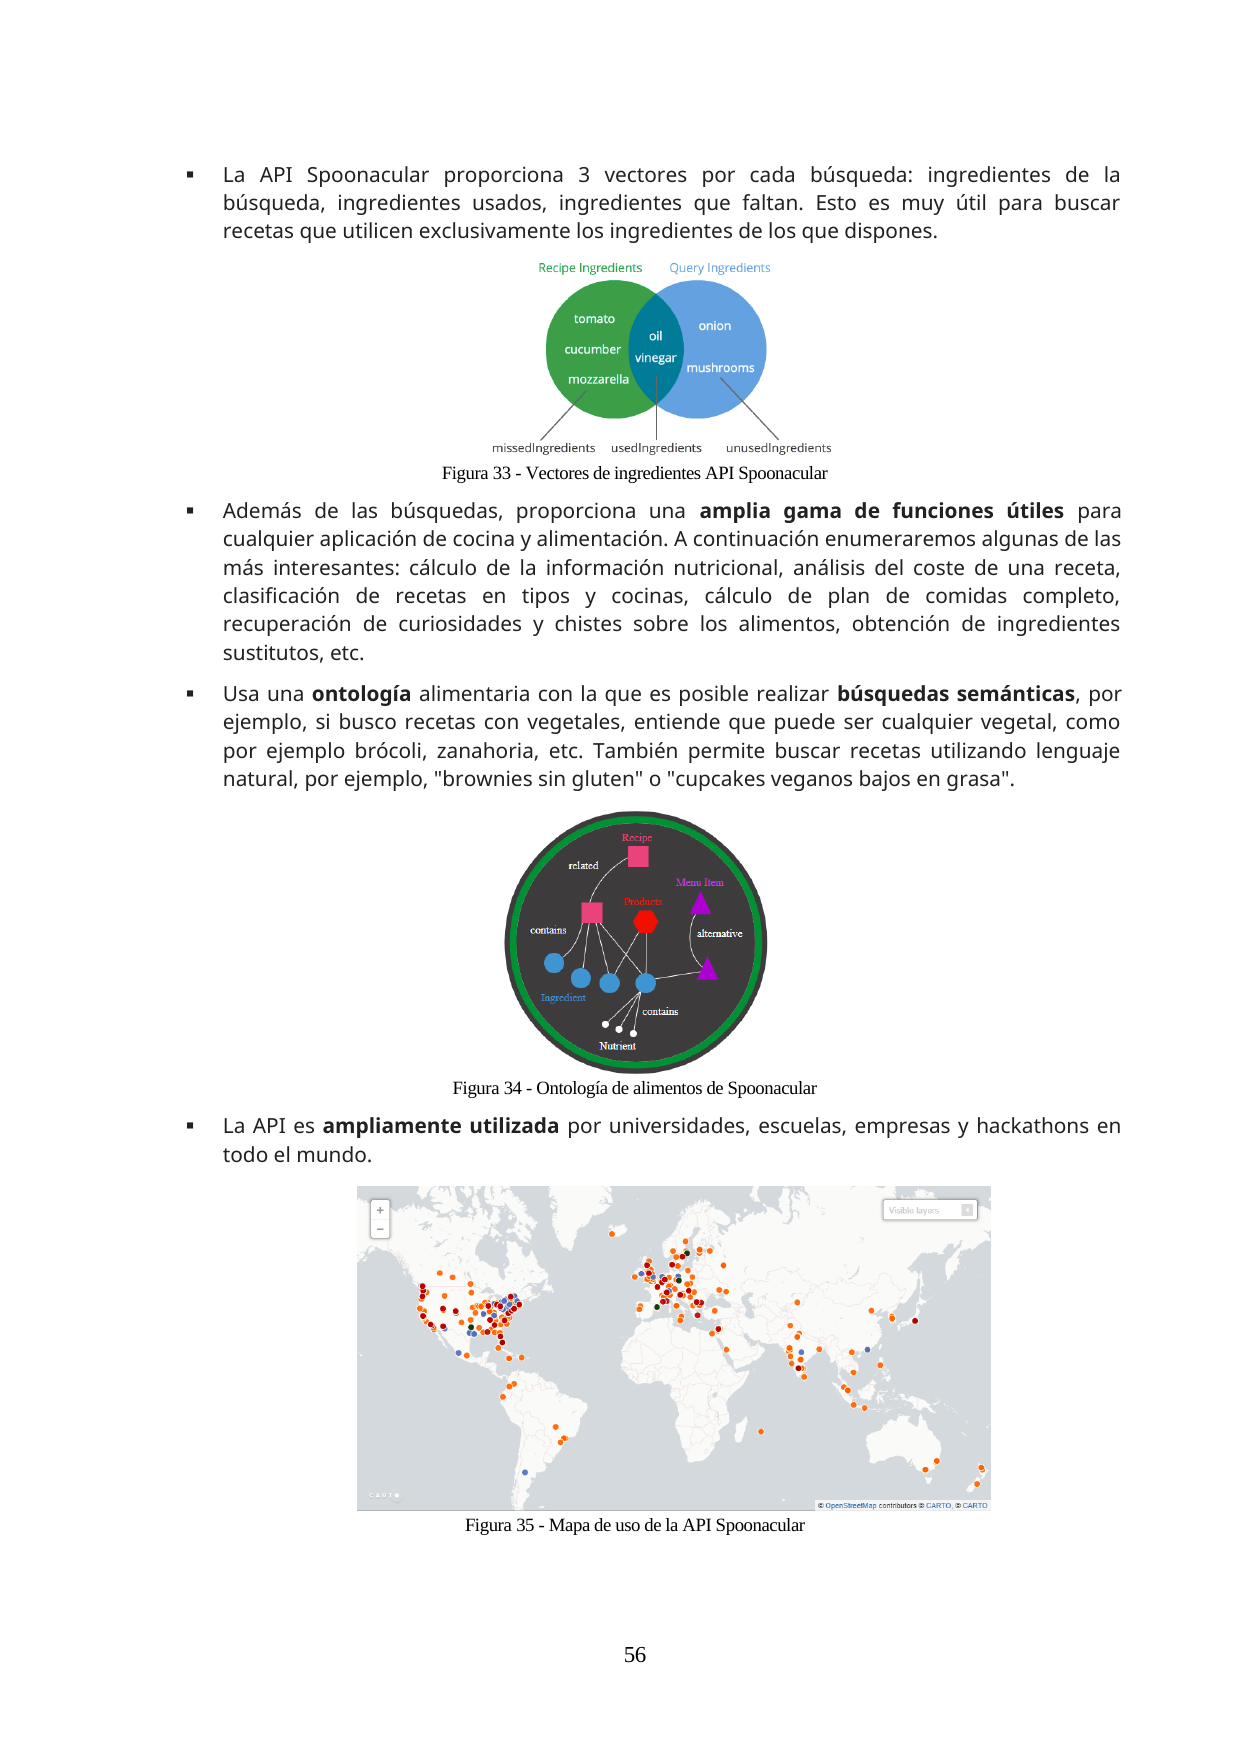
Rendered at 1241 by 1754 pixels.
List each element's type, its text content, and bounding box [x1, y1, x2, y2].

picture [343, 1180, 1002, 1515]
picture [500, 805, 770, 1078]
list La API es ampliamente utilizada por universidades, escuelas, empresas y hackathons en todo el mundo. [185, 1111, 1122, 1168]
list La API Spoonacular proporciona 3 vectores por cada búsqueda: ingredientes de la búsqueda, ingredientes usados, ingredientes que faltan. Esto es muy útil para buscar recetas que utilicen exclusivamente los ingredientes de los que dispones. [185, 160, 1122, 245]
picture [464, 257, 843, 462]
list Además de las búsquedas, proporciona una amplia gama de funciones útiles para cualquier aplicación de cocina y alimentación. A continuación enumeraremos algunas de las más interesantes: cálculo de la información nutricional, análisis del coste de una receta, clasificación de recetas en tipos y cocinas, cálculo de plan de comidas completo, recuperación de curiosidades y chistes sobre los alimentos, obtención de ingredientes sustitutos, etc. [185, 496, 1122, 666]
list Usa una ontología alimentaria con la que es posible realizar búsquedas semánticas, por ejemplo, si busco recetas con vegetales, entiende que puede ser cualquier vegetal, como por ejemplo brócoli, zanahoria, etc. También permite buscar recetas utilizando lenguaje natural, por ejemplo, "brownies sin gluten" o "cupcakes veganos bajos en grasa". [185, 679, 1122, 793]
